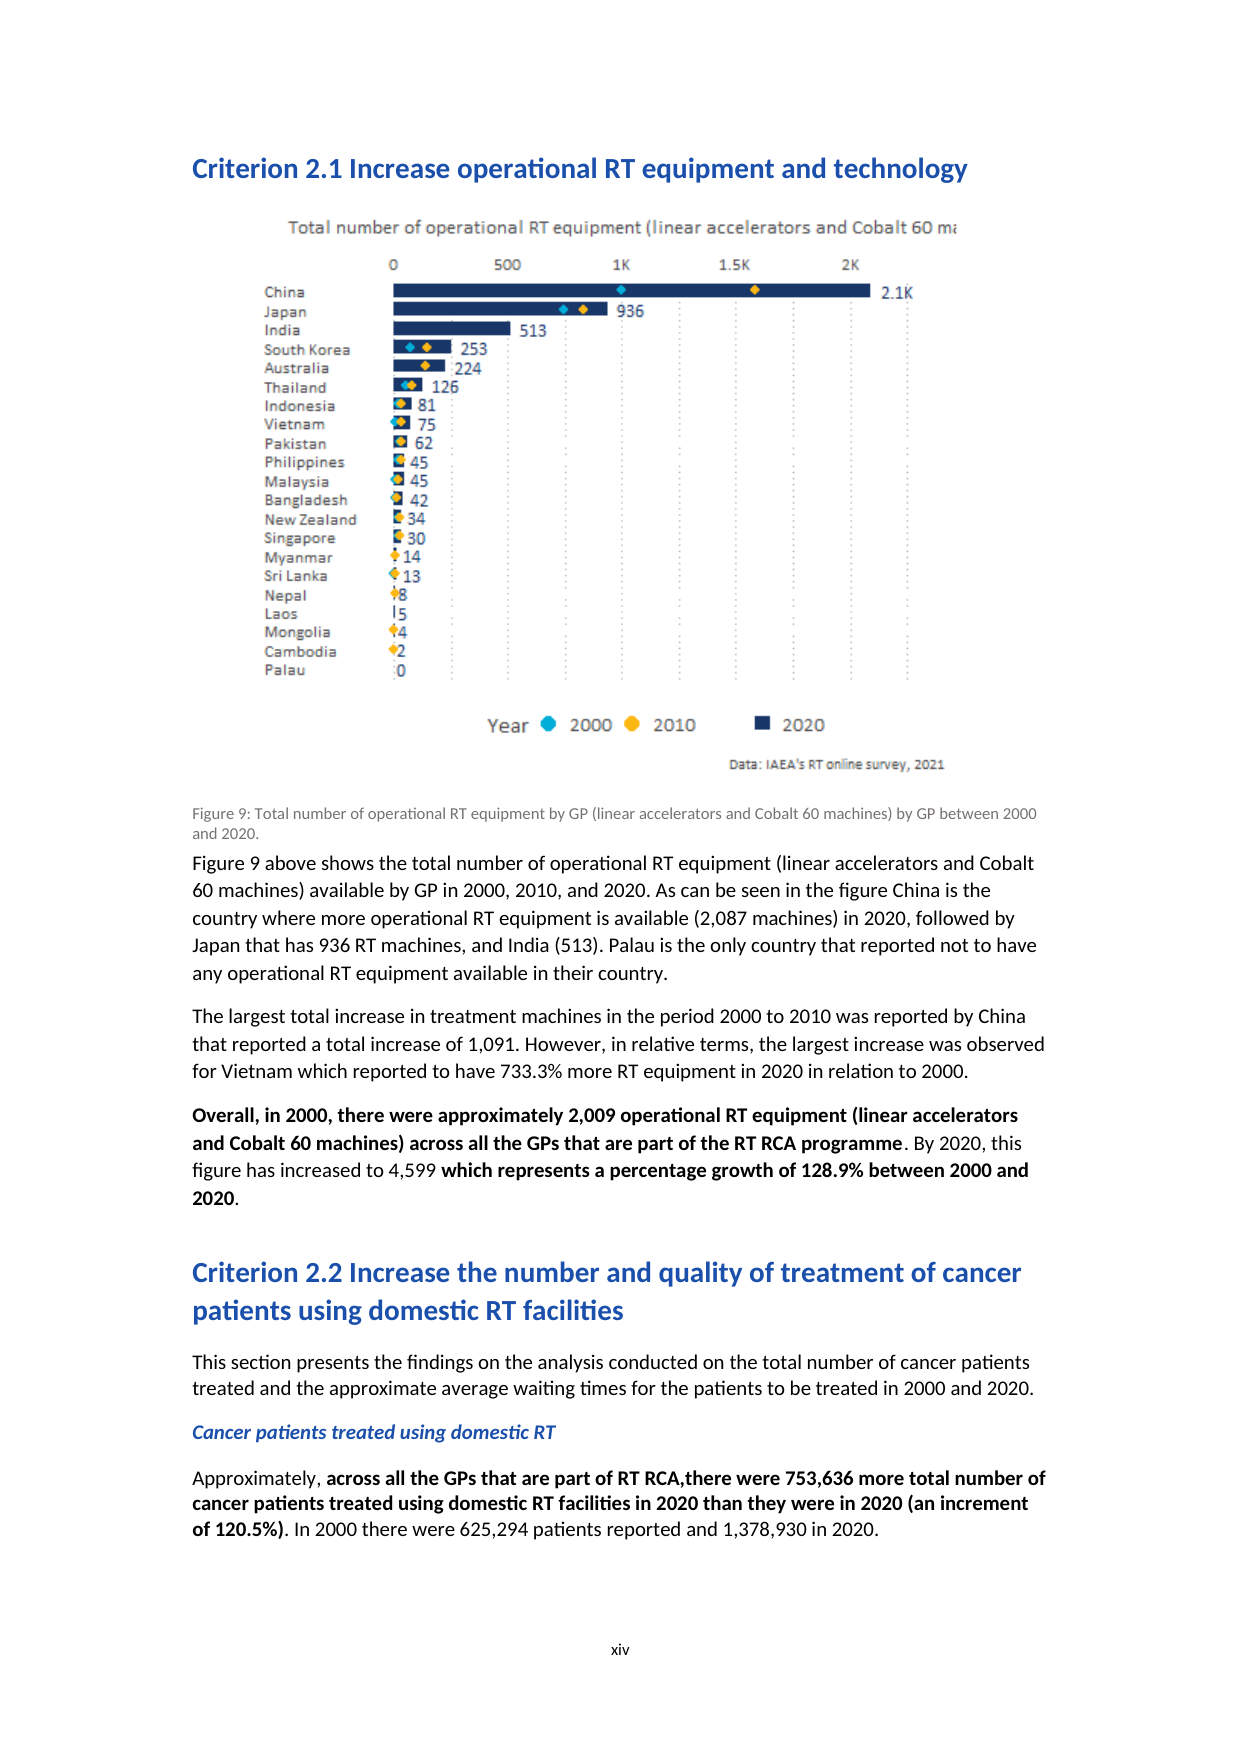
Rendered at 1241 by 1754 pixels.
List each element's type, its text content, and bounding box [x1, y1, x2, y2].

text Approximately, across all the GPs that are part of RT RCA,there were 753,636 more total number of cancer patients treated using domestic RT facilities in 2020 than they were in 2020 (an increment of 120.5%). In 2000 there were 625,294 patients reported and 1,378,930 in 2020. [192, 1465, 1048, 1541]
subtitle Cancer patients treated using domestic RT [192, 1419, 1048, 1444]
text Overall, in 2000, there were approximately 2,009 operational RT equipment (linear accelerators and Cobalt 60 machines) across all the GPs that are part of the RT RCA programme. By 2020, this figure has increased to 4,599 which represents a percentage growth of 128.9% between 2000 and 2020. [192, 1103, 1048, 1210]
subtitle Criterion 2.2 Increase the number and quality of treatment of cancer patients using domestic RT facilities [192, 1254, 1048, 1328]
picture [210, 205, 957, 783]
text This section presents the findings on the analysis conducted on the total number of cancer patients treated and the approximate average waiting times for the patients to be treated in 2000 and 2020. [192, 1349, 1048, 1400]
subtitle Criterion 2.1 Increase operational RT equipment and technology [192, 150, 1048, 186]
text The largest total increase in treatment machines in the period 2000 to 2010 was reported by China that reported a total increase of 1,091. However, in relative terms, the largest increase was observed for Vietnam which reported to have 733.3% more RT equipment in 2020 in relation to 2000. [192, 1004, 1048, 1084]
text Figure 9: Total number of operational RT equipment by GP (linear accelerators and Cobalt 60 machines) by GP between 2000 and 2020. [192, 803, 1048, 844]
text Figure 9 above shows the total number of operational RT equipment (linear accelerators and Cobalt 60 machines) available by GP in 2000, 2010, and 2020. As can be seen in the figure China is the country where more operational RT equipment is available (2,087 machines) in 2020, followed by Japan that has 936 RT machines, and India (513). Palau is the only country that reported not to have any operational RT equipment available in their country. [192, 850, 1048, 985]
